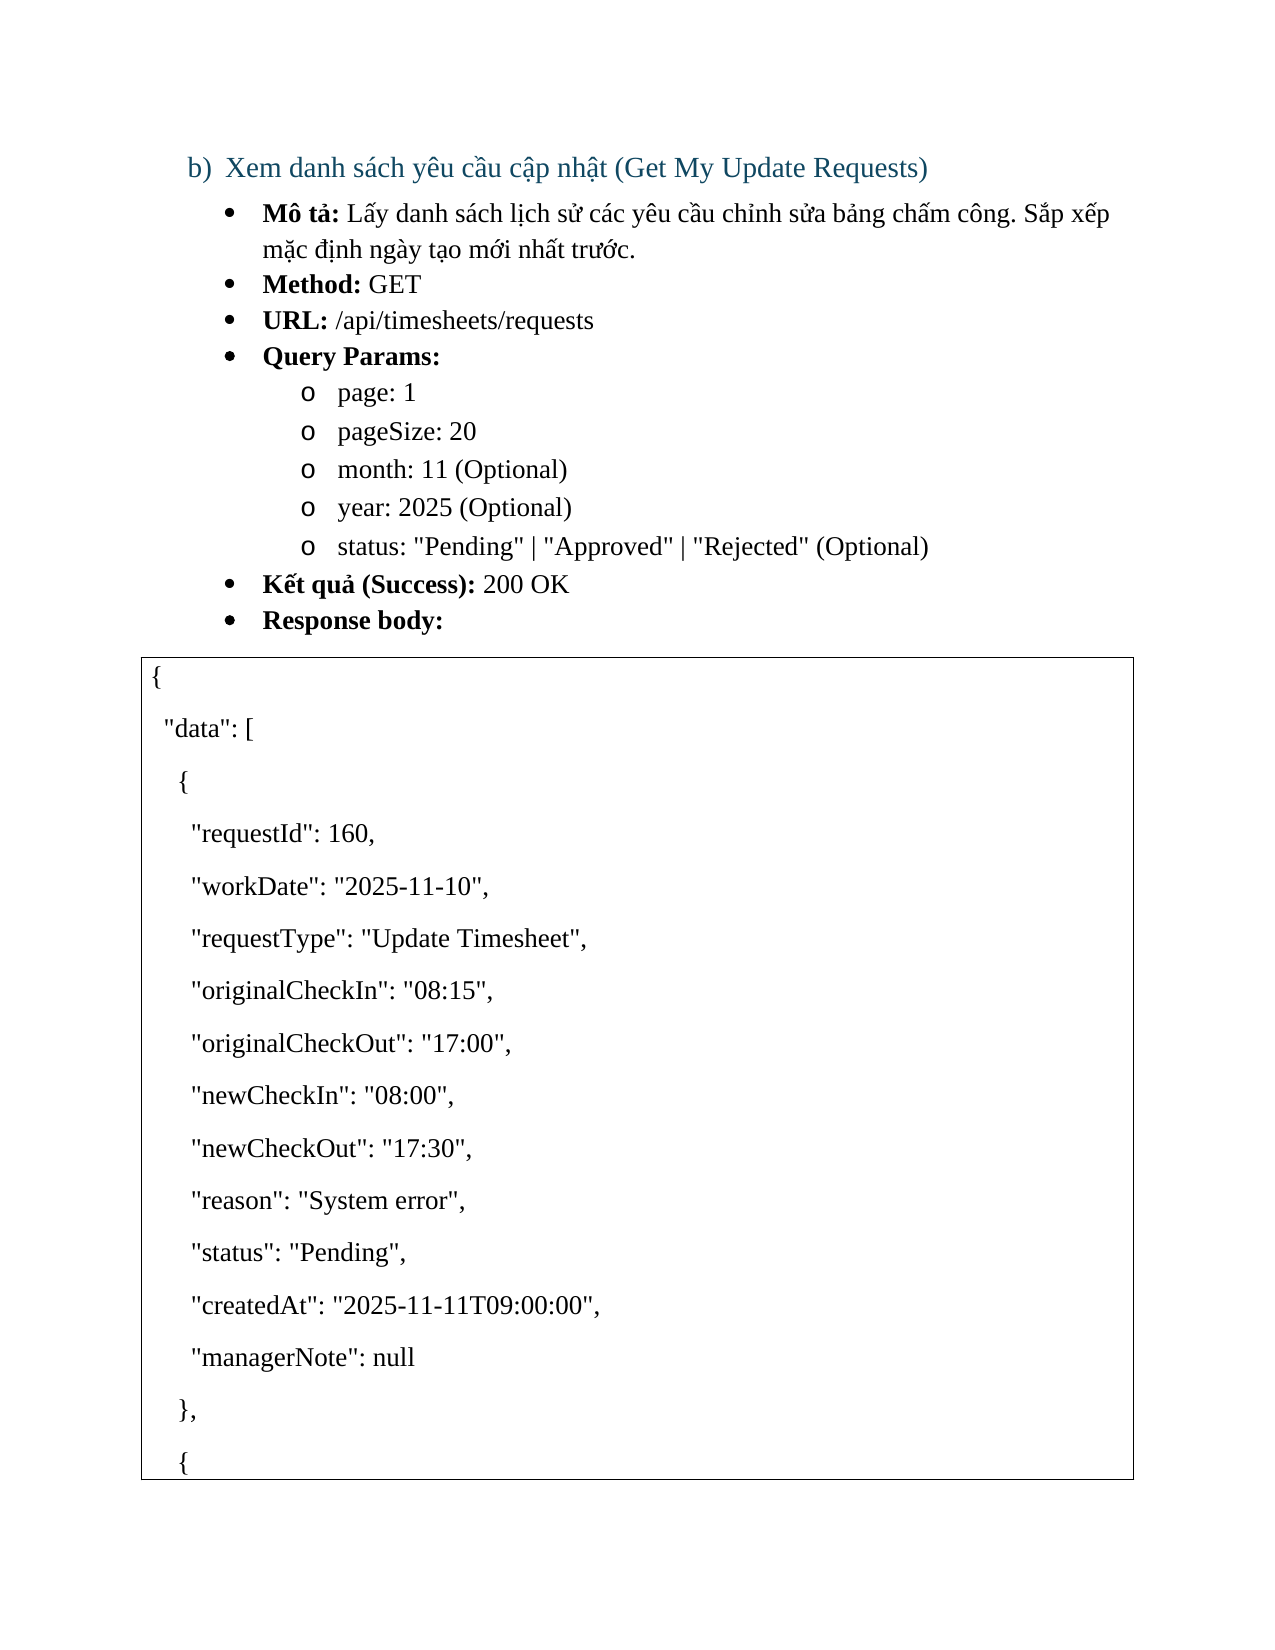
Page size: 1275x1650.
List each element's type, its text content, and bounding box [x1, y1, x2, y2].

list Response body: [225, 604, 1125, 636]
text { [142, 658, 1133, 691]
text "status": "Pending", [142, 1233, 1133, 1268]
text "data": [ [142, 709, 1133, 744]
list URL: /api/timesheets/requests [225, 304, 1125, 336]
list Kết quả (Success): 200 OK [225, 568, 1125, 600]
text "createdAt": "2025-11-11T09:00:00", [142, 1286, 1133, 1320]
list year: 2025 (Optional) [300, 492, 1125, 525]
text "reason": "System error", [142, 1181, 1133, 1215]
text }, [142, 1391, 1133, 1425]
text "managerNote": null [142, 1338, 1133, 1372]
text { [142, 762, 1133, 796]
list month: 11 (Optional) [300, 453, 1125, 487]
text "originalCheckOut": "17:00", [142, 1024, 1133, 1058]
text { [142, 1443, 1133, 1479]
subtitle Xem danh sách yêu cầu cập nhật (Get My Update Requests) [187, 150, 1125, 183]
list Query Params: [225, 340, 1125, 372]
list Mô tả: Lấy danh sách lịch sử các yêu cầu chỉnh sửa bảng chấm công. Sắp xếp mặc định ngày tạo mới nhất trước. [225, 197, 1125, 264]
text "newCheckIn": "08:00", [142, 1076, 1133, 1110]
list page: 1 [300, 376, 1125, 410]
list pageSize: 20 [300, 415, 1125, 448]
list status: "Pending" | "Approved" | "Rejected" (Optional) [300, 530, 1125, 563]
list Method: GET [225, 268, 1125, 300]
text "requestType": "Update Timesheet", [142, 919, 1133, 953]
text "requestId": 160, [142, 814, 1133, 848]
text "newCheckOut": "17:30", [142, 1128, 1133, 1163]
text "originalCheckIn": "08:15", [142, 971, 1133, 1006]
text "workDate": "2025-11-10", [142, 867, 1133, 901]
